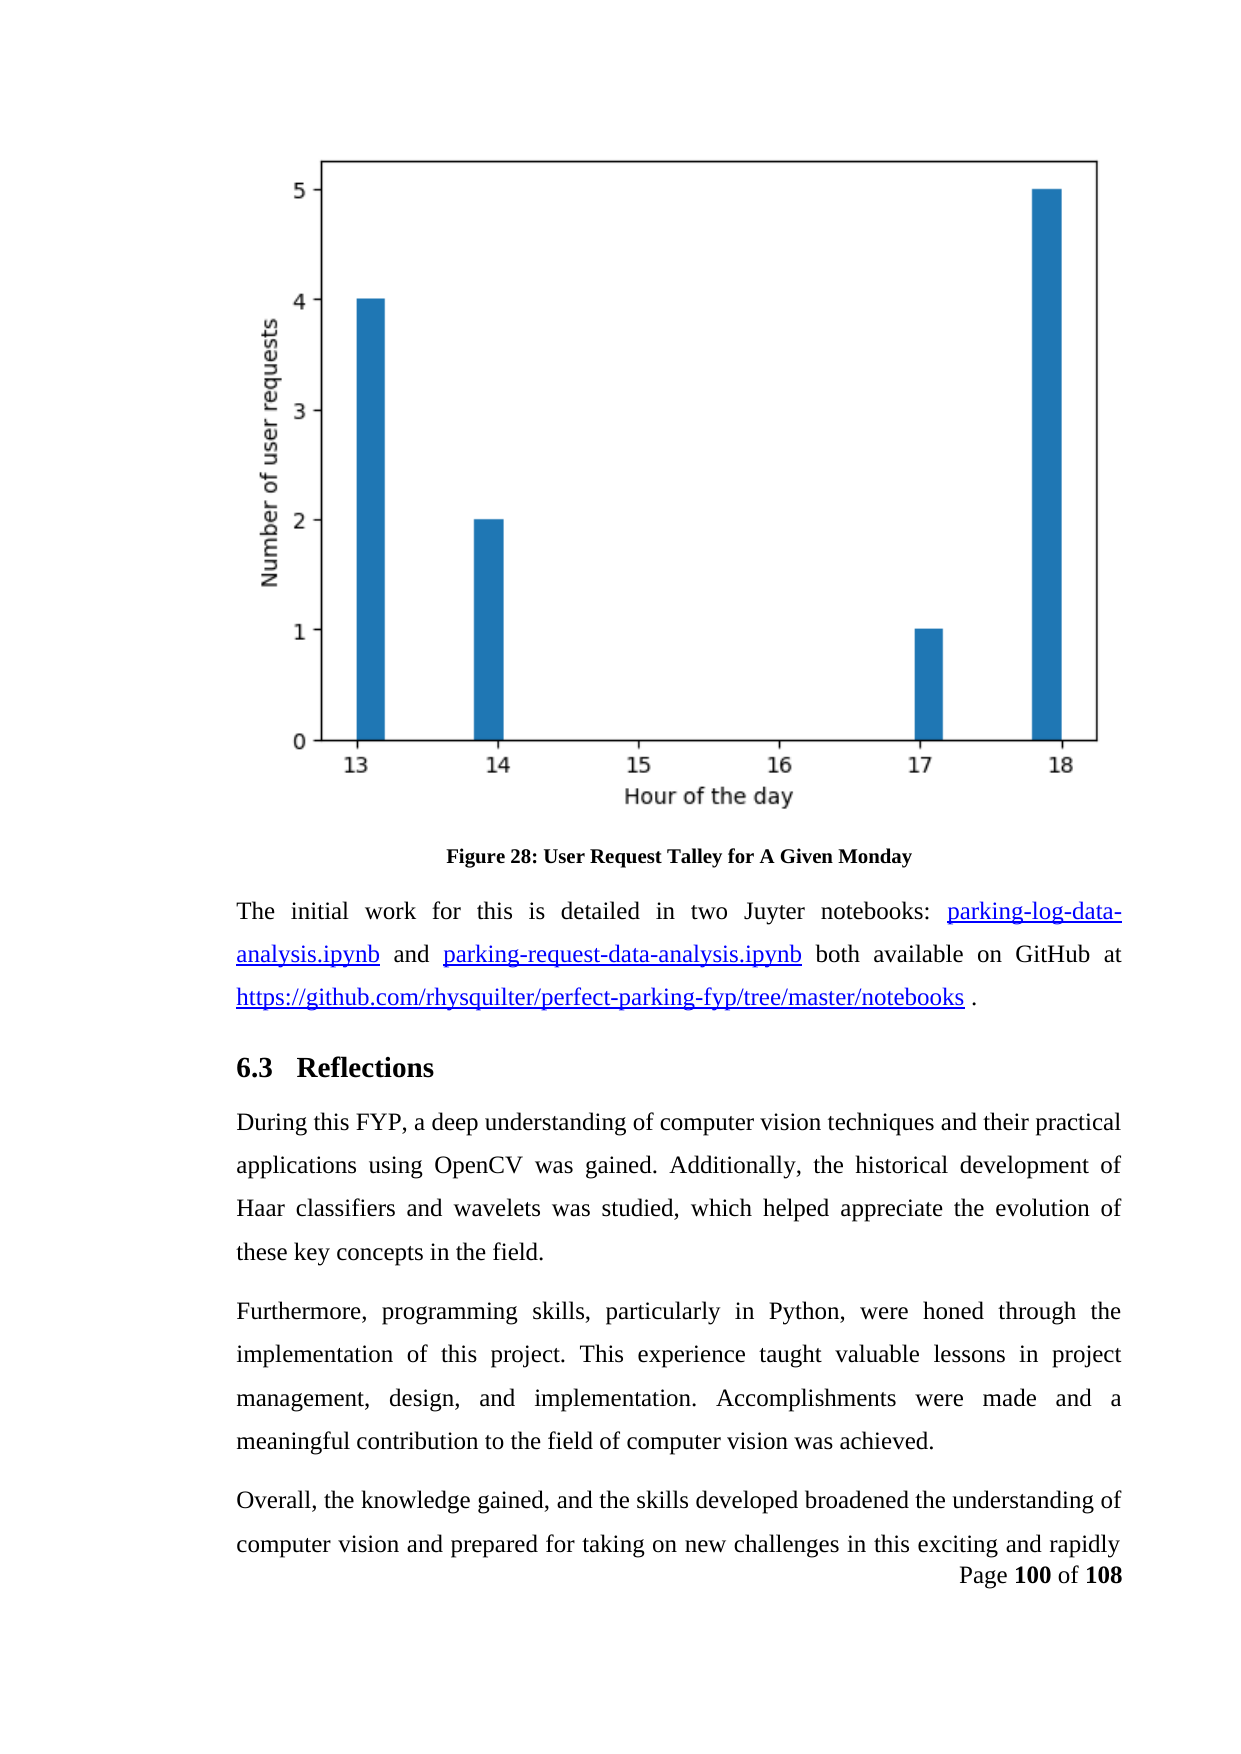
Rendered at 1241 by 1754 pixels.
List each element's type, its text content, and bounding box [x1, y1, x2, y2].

text The initial work for this is detailed in two Juyter notebooks: parking-log-data-analysis.ipynb and parking-request-data-analysis.ipynb both available on GitHub at https://github.com/rhysquilter/perfect-parking-fyp/tree/master/notebooks . [236, 896, 1122, 1011]
picture [246, 147, 1112, 823]
text Furthermore, programming skills, particularly in Python, were honed through the implementation of this project. This experience taught valuable lessons in project management, design, and implementation. Accomplishments were made and a meaningful contribution to the field of computer vision was achieved. [236, 1296, 1122, 1454]
subtitle Reflections [236, 1051, 1122, 1084]
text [236, 1486, 1122, 1557]
text During this FYP, a deep understanding of computer vision techniques and their practical applications using OpenCV was gained. Additionally, the historical development of Haar classifiers and wavelets was studied, which helped appreciate the evolution of these key concepts in the field. [236, 1107, 1122, 1265]
